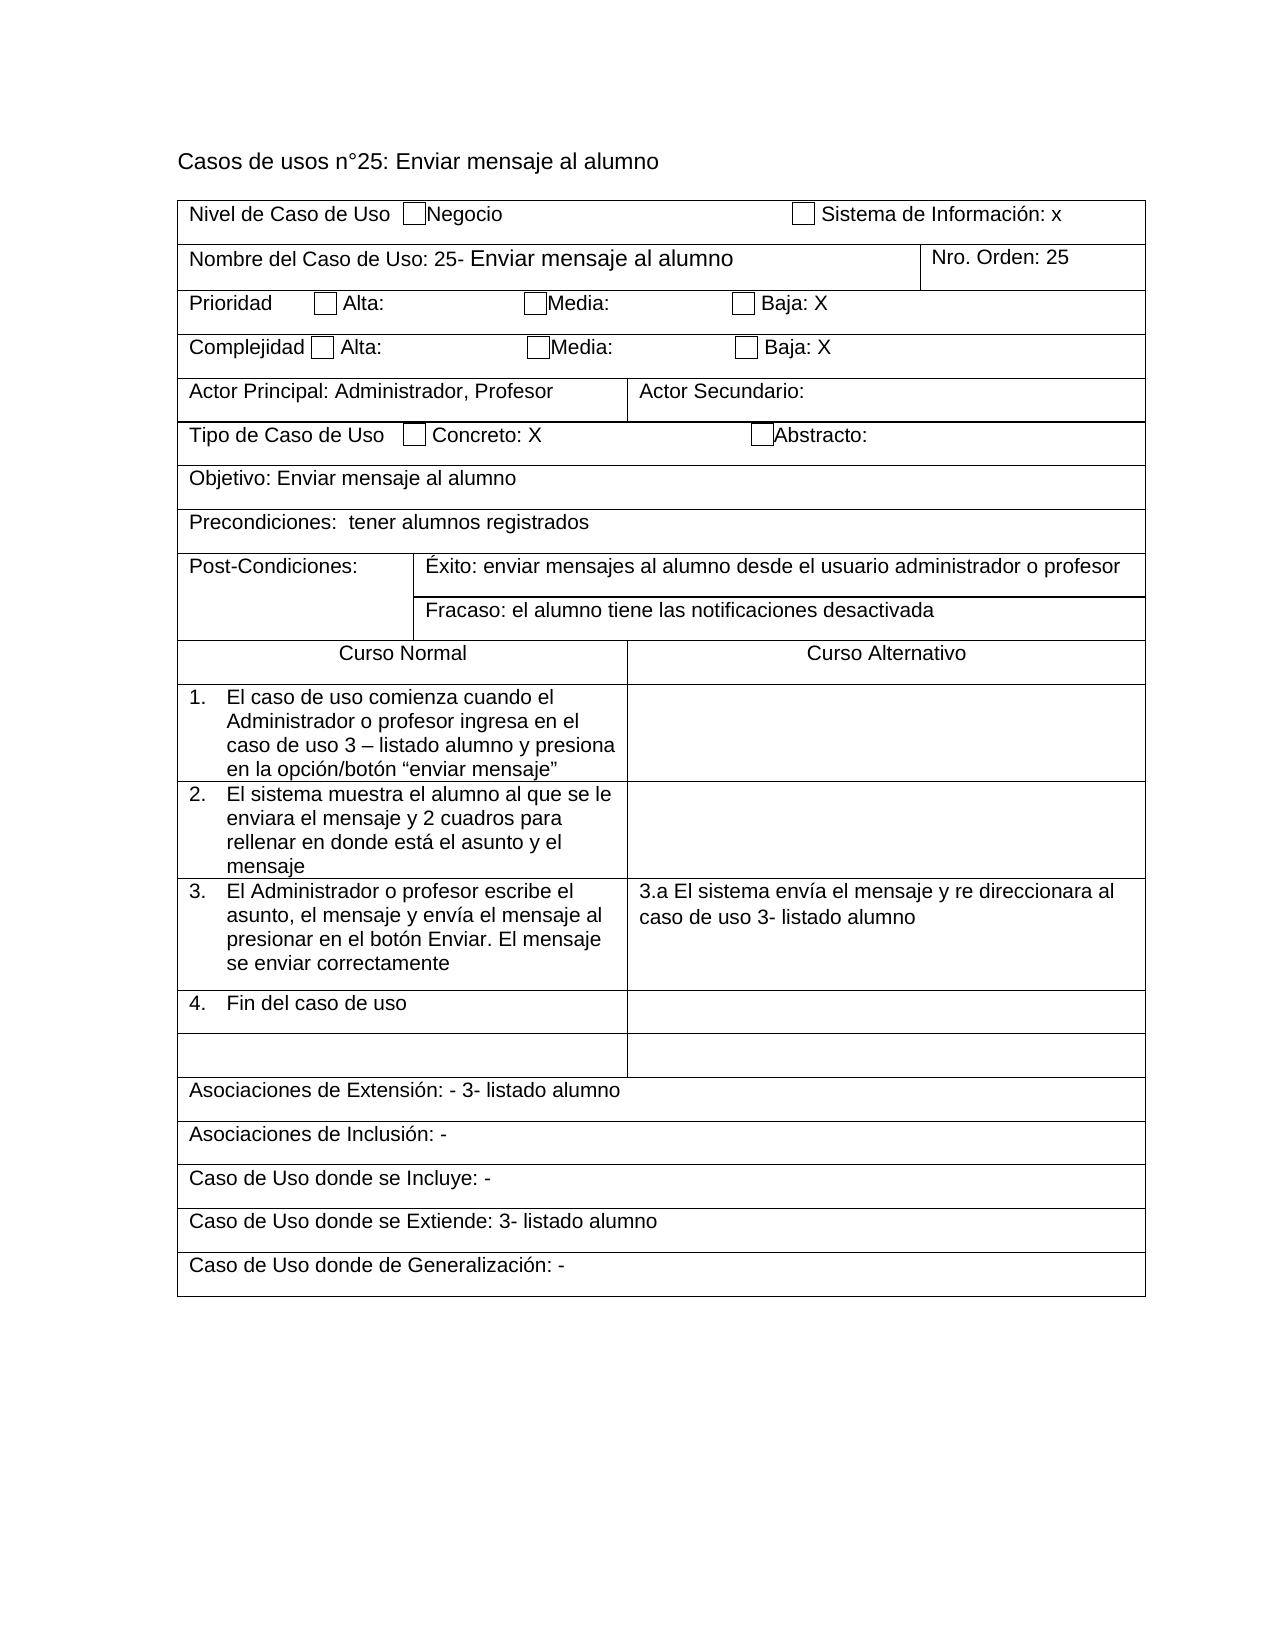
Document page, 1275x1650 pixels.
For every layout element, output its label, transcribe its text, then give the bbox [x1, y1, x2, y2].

table_cell Caso de Uso donde de Generalización: - [178, 1253, 1145, 1296]
table_cell [628, 991, 1145, 1033]
table_cell El Administrador o profesor escribe el asunto, el mensaje y envía el mensaje al presionar en el botón Enviar. El mensaje se enviar correctamente [178, 879, 627, 989]
table_cell Fracaso: el alumno tiene las notificaciones desactivada [414, 598, 1145, 640]
table_cell [178, 1034, 627, 1077]
table_cell [628, 782, 1145, 878]
table_cell [628, 685, 1145, 781]
table_cell 3.a El sistema envía el mensaje y re direccionara al caso de uso 3- listado alumno [628, 879, 1145, 989]
table_cell El sistema muestra el alumno al que se le enviara el mensaje y 2 cuadros para rellenar en donde está el asunto y el mensaje [178, 782, 627, 878]
table_cell Asociaciones de Extensión: - 3- listado alumno [178, 1078, 1145, 1121]
text Casos de usos n°25: Enviar mensaje al alumno [177, 148, 1098, 174]
table_cell Precondiciones: tener alumnos registrados [178, 510, 1145, 553]
table_cell Curso Alternativo [628, 641, 1145, 684]
table_cell Nombre del Caso de Uso: 25- Enviar mensaje al alumno [178, 245, 920, 290]
table_cell Curso Normal [178, 641, 627, 684]
table_cell Complejidad Alta: Media: Baja: X [178, 335, 1145, 378]
table_cell Prioridad Alta: Media: Baja: X [178, 291, 1145, 334]
table_cell Tipo de Caso de Uso Concreto: X Abstracto: [178, 423, 1145, 465]
table_cell Caso de Uso donde se Extiende: 3- listado alumno [178, 1209, 1145, 1252]
table_cell Actor Principal: Administrador, Profesor [178, 379, 627, 421]
table_cell Post-Condiciones: [178, 554, 413, 640]
table_header Nivel de Caso de Uso Negocio Sistema de Información: x [178, 201, 1145, 244]
table_cell Nro. Orden: 25 [921, 245, 1145, 290]
table_cell Objetivo: Enviar mensaje al alumno [178, 466, 1145, 509]
table_cell Éxito: enviar mensajes al alumno desde el usuario administrador o profesor [414, 554, 1145, 596]
table_cell El caso de uso comienza cuando el Administrador o profesor ingresa en el caso de uso 3 – listado alumno y presiona en la opción/botón “enviar mensaje” [178, 685, 627, 781]
table_cell Fin del caso de uso [178, 991, 627, 1033]
table_cell [628, 1034, 1145, 1077]
table_cell Actor Secundario: [628, 379, 1145, 421]
table_cell Asociaciones de Inclusión: - [178, 1122, 1145, 1164]
table_cell Caso de Uso donde se Incluye: - [178, 1165, 1145, 1208]
